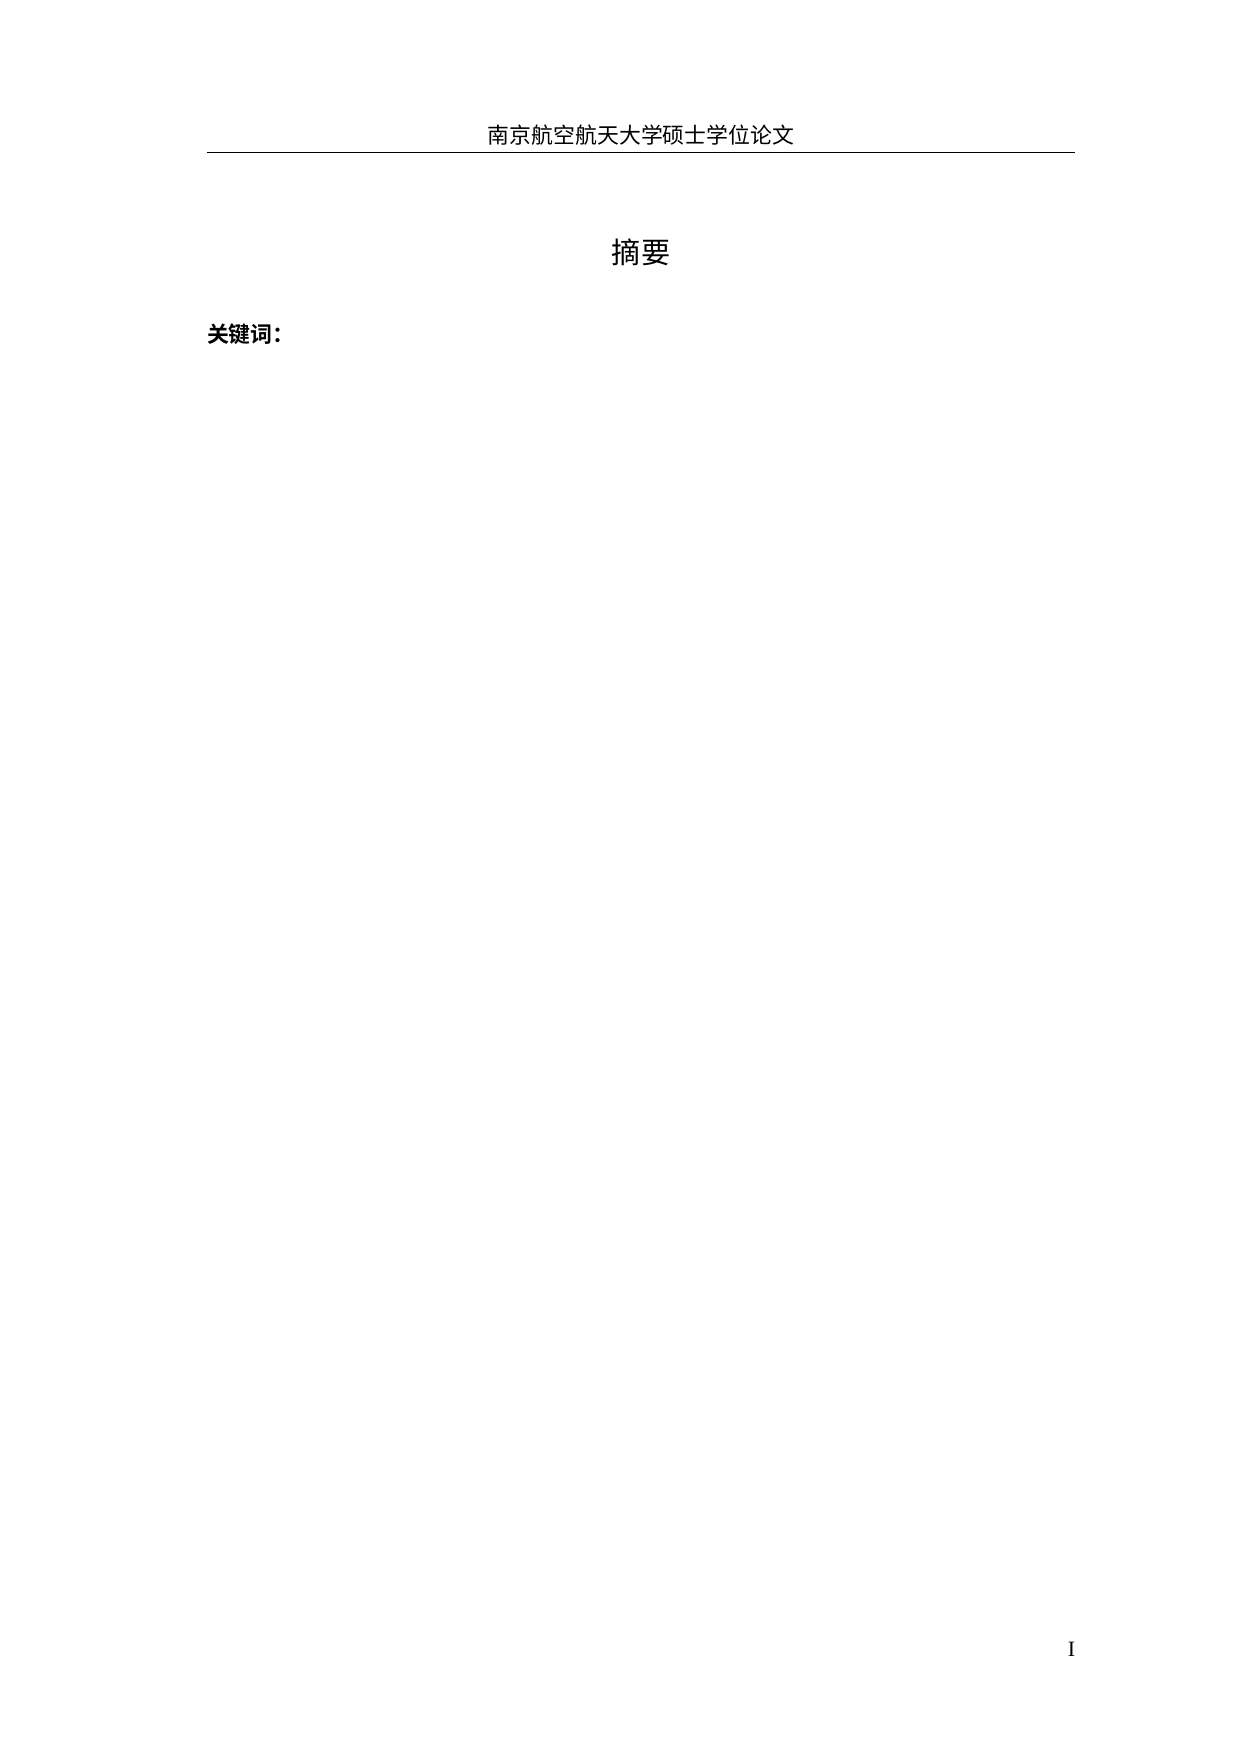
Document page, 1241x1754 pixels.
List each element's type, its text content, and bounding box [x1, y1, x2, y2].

text 摘要 [207, 218, 1075, 284]
text 关键词： [207, 317, 1075, 350]
